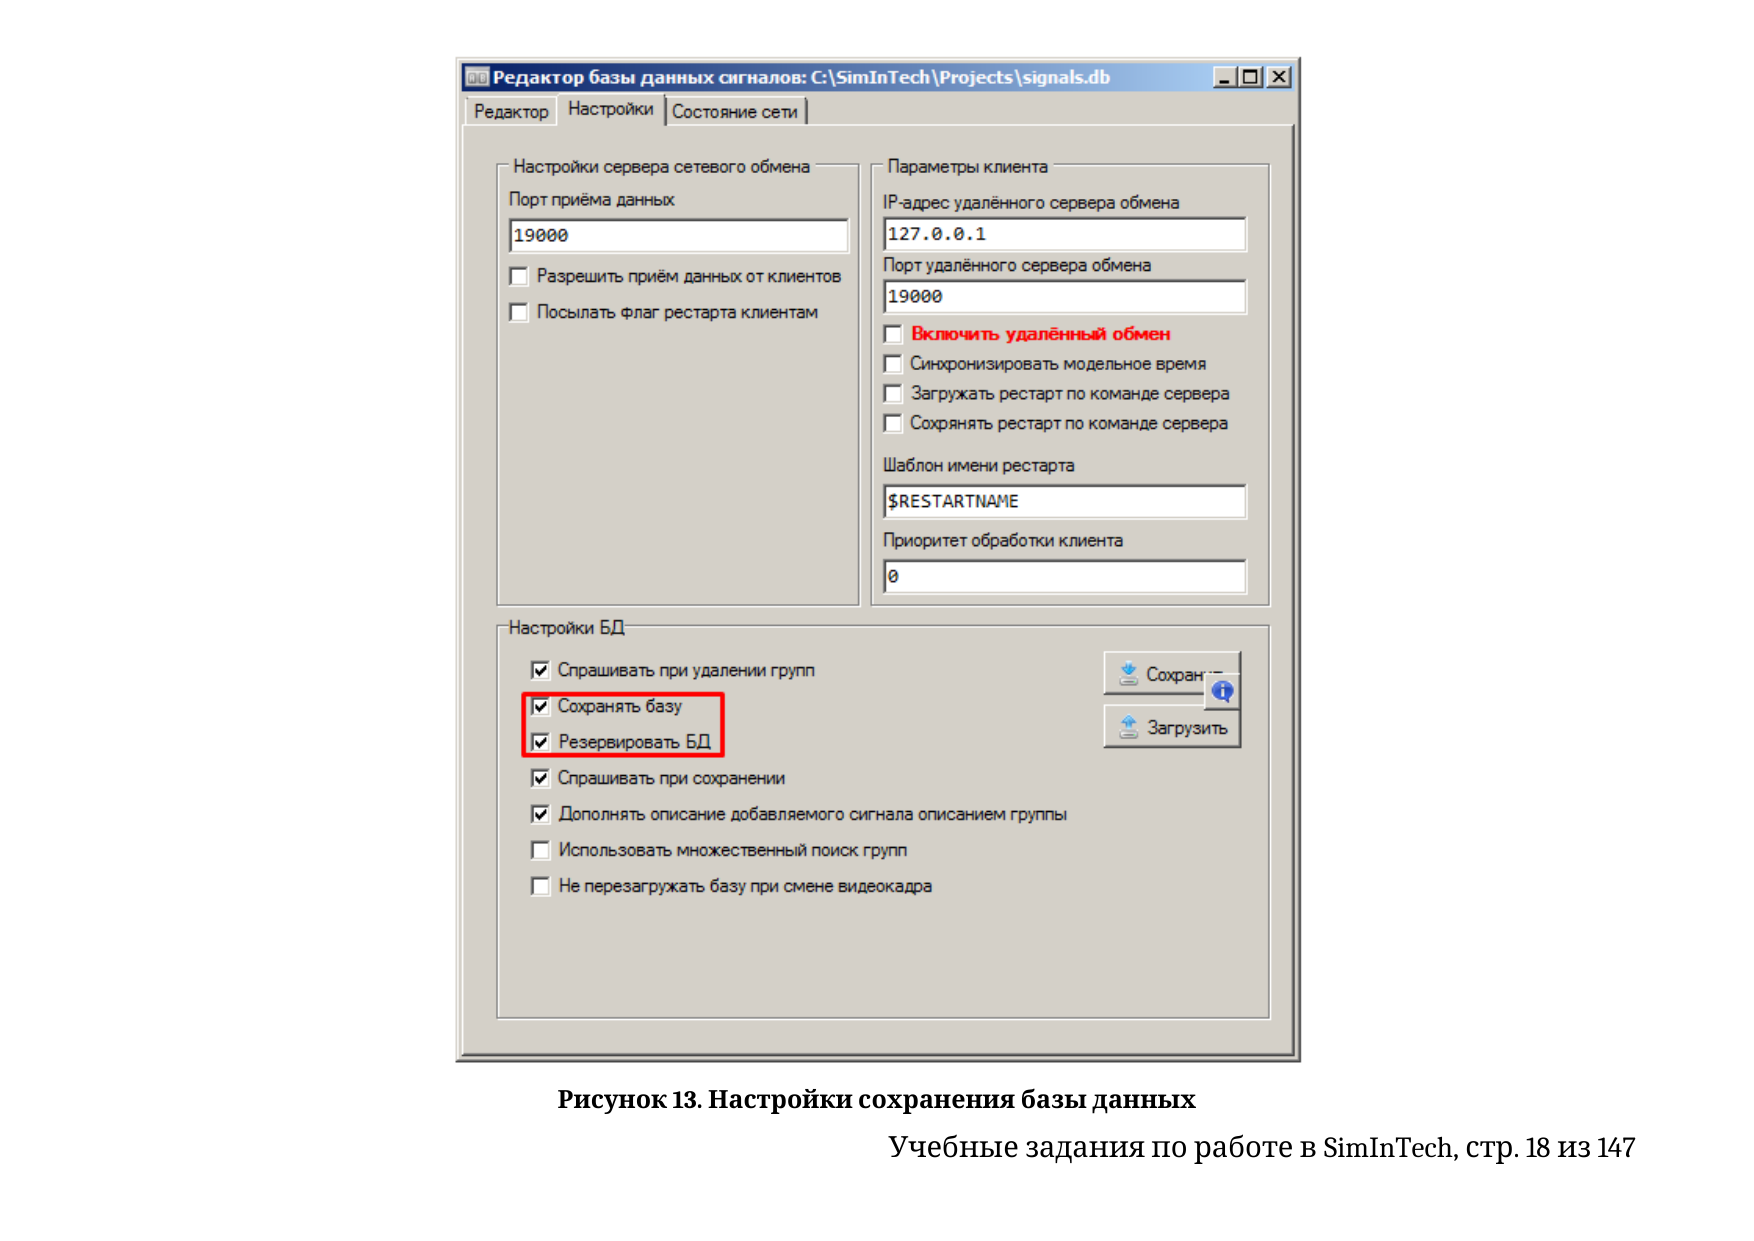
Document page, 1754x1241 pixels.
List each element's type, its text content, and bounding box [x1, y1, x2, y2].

picture [448, 51, 1305, 1069]
